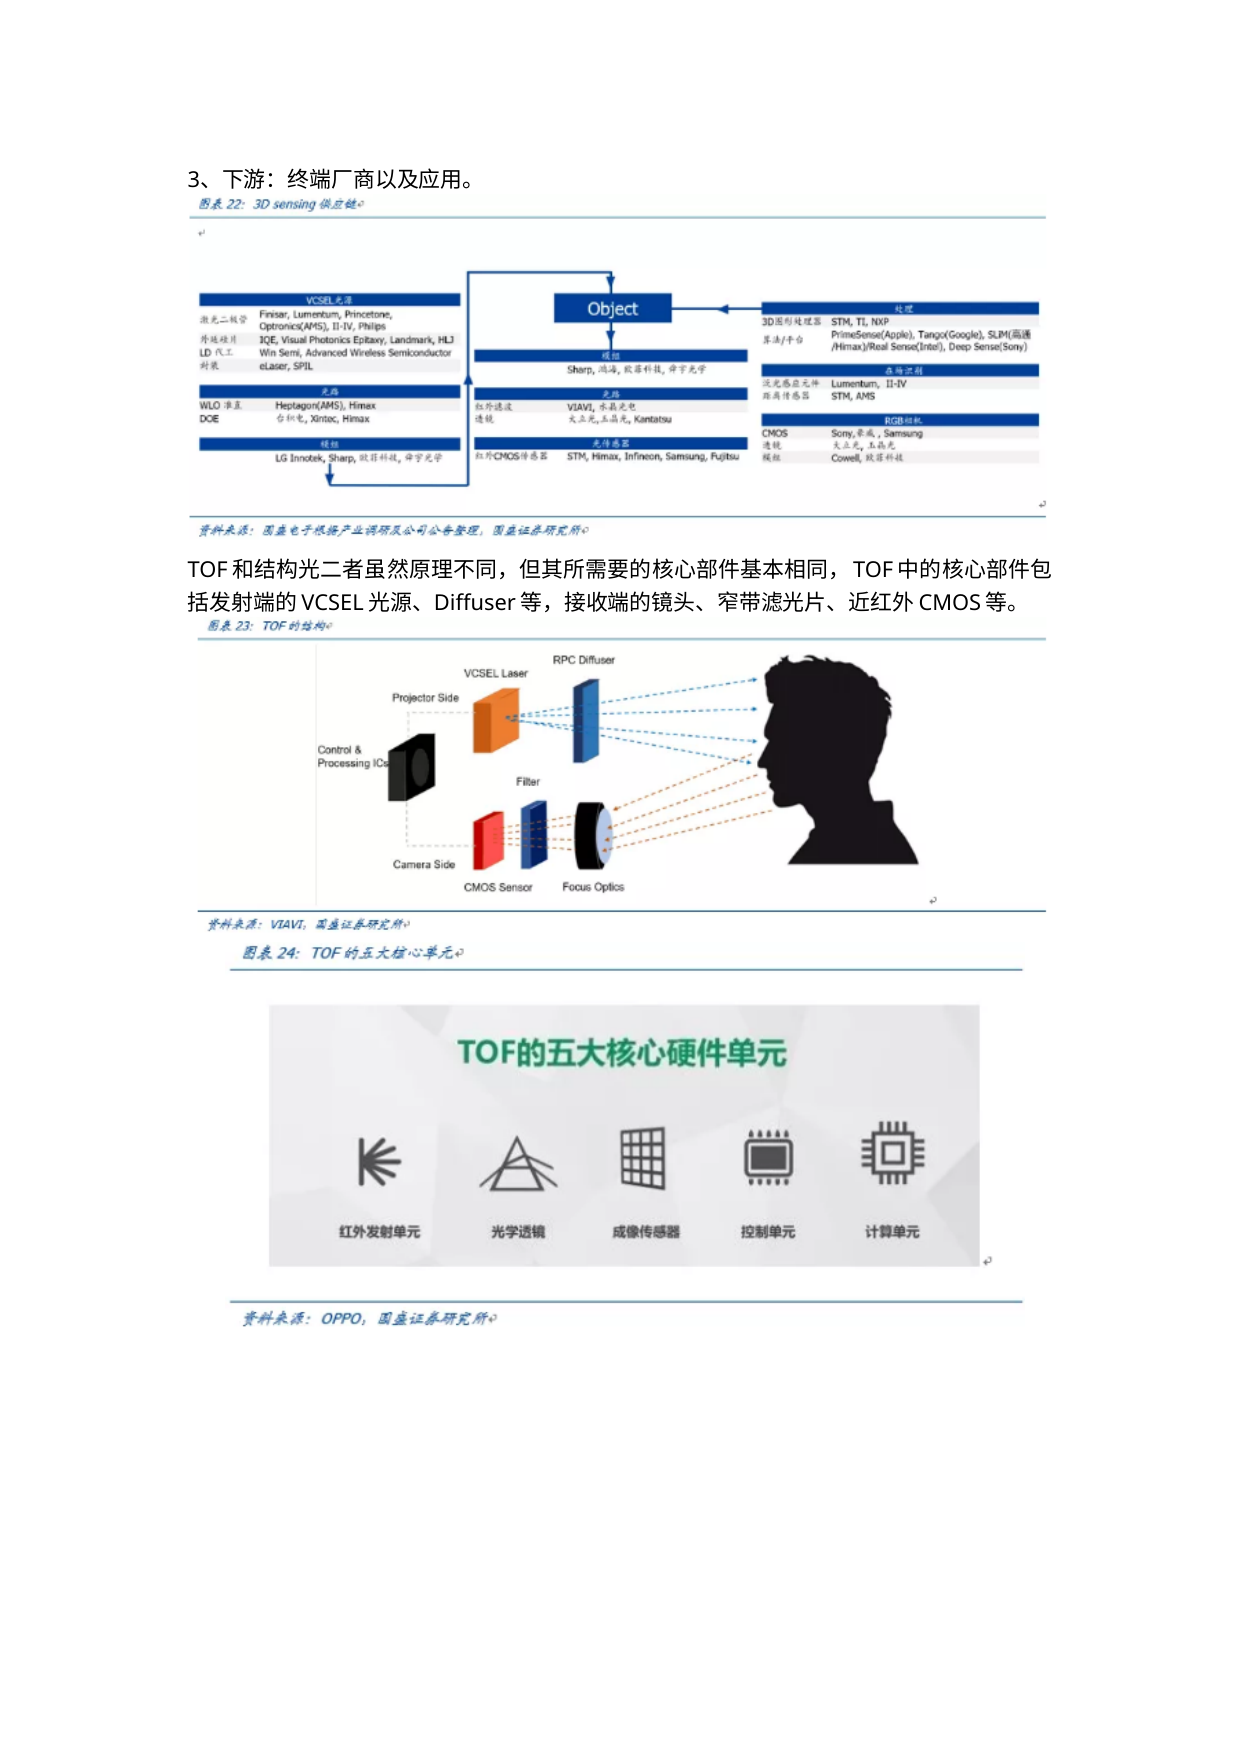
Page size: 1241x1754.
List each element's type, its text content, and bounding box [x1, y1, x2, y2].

picture [215, 942, 1025, 1329]
picture [187, 617, 1053, 934]
picture [187, 194, 1053, 541]
text TOF和结构光二者虽然原理不同，但其所需要的核心部件基本相同，TOF中的核心部件包括发射端的VCSEL光源、Diffuser等，接收端的镜头、窄带滤光片、近红外CMOS等。 [187, 552, 1053, 617]
text 3、下游：终端厂商以及应用。 [187, 162, 1053, 194]
